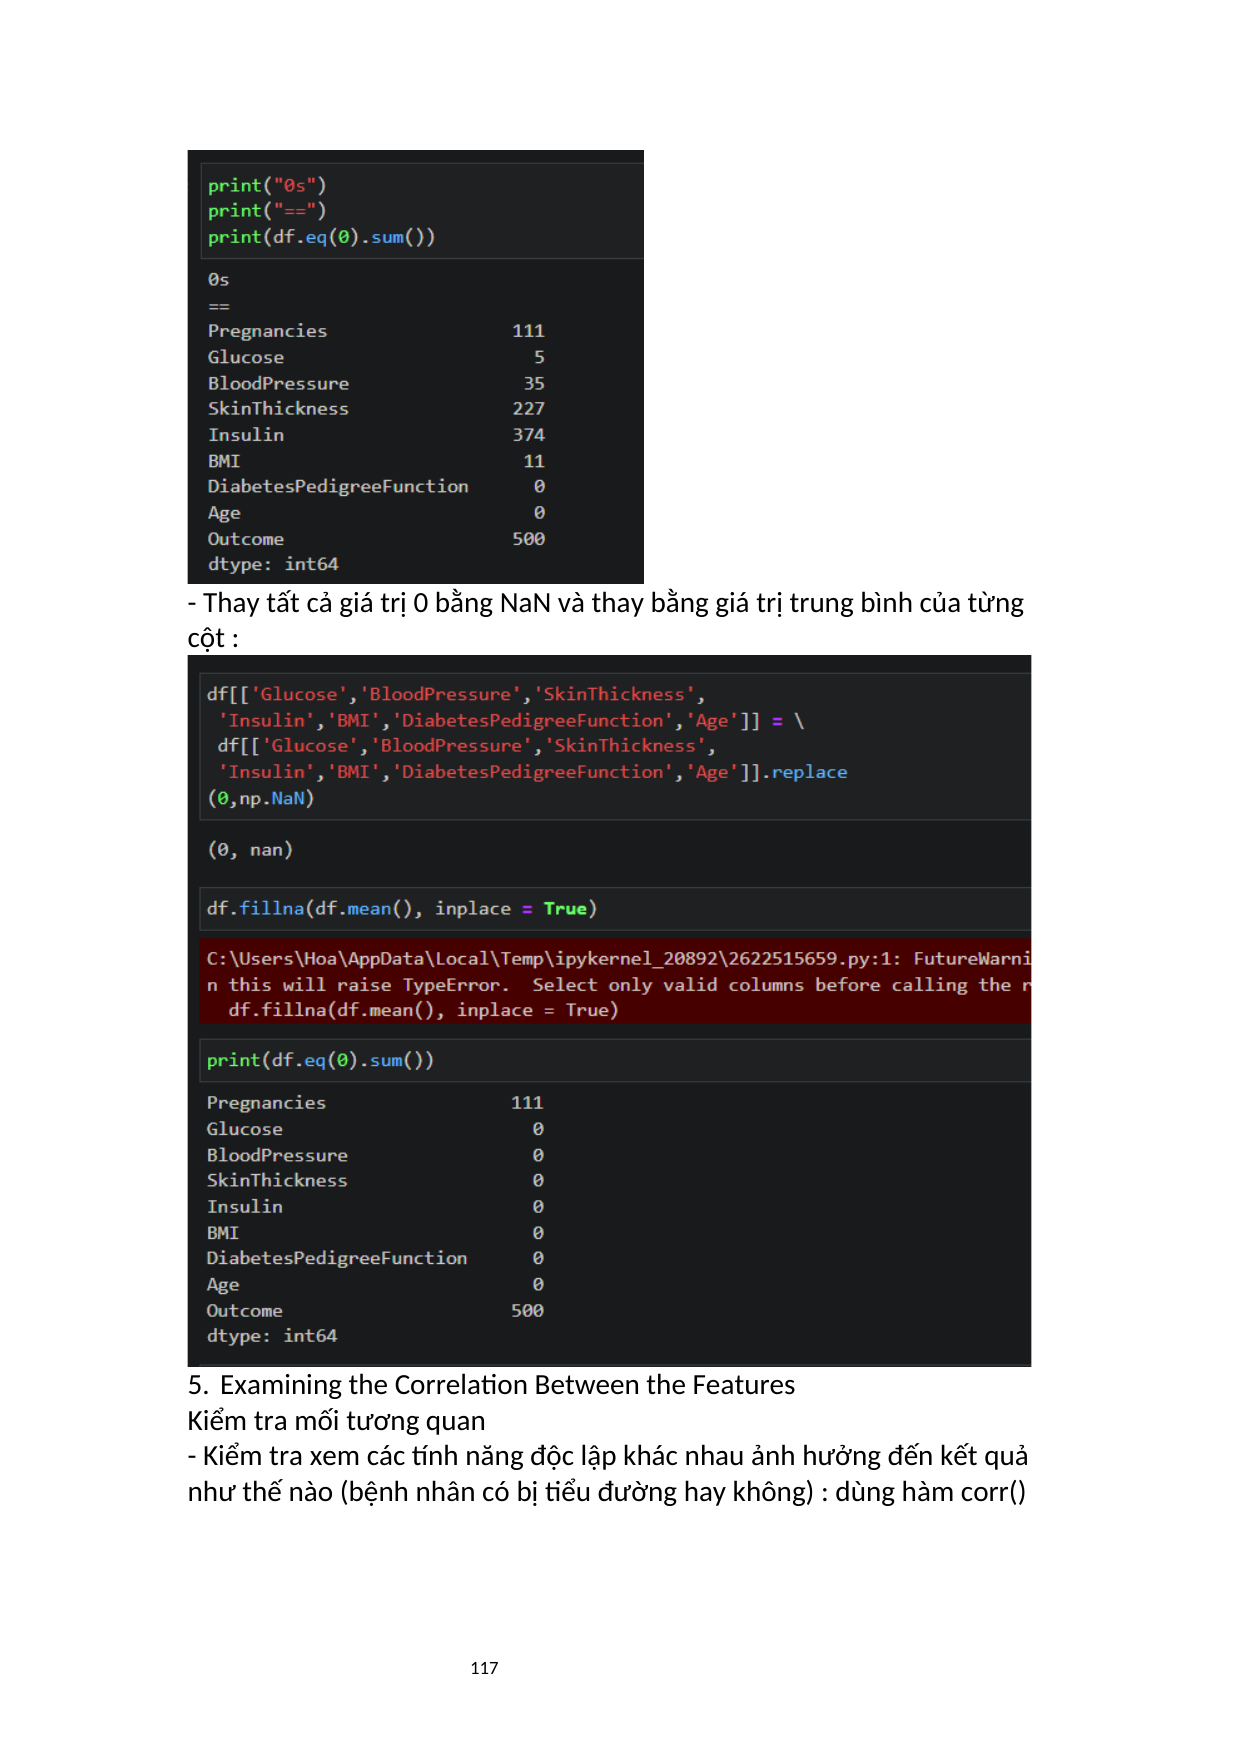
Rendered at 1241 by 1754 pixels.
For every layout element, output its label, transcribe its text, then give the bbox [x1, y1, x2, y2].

picture [187, 655, 1032, 1367]
list - Thay tất cả giá trị 0 bằng NaN và thay bằng giá trị trung bình của từng cột : [187, 584, 1053, 655]
picture [187, 150, 644, 584]
list - Kiểm tra xem các tính năng độc lập khác nhau ảnh hưởng đến kết quả như thế nào (bệnh nhân có bị tiểu đường hay không) : dùng hàm corr() [187, 1437, 1053, 1509]
list Kiểm tra mối tương quan [187, 1402, 1053, 1437]
list Examining the Correlation Between the Features [187, 1366, 1053, 1402]
